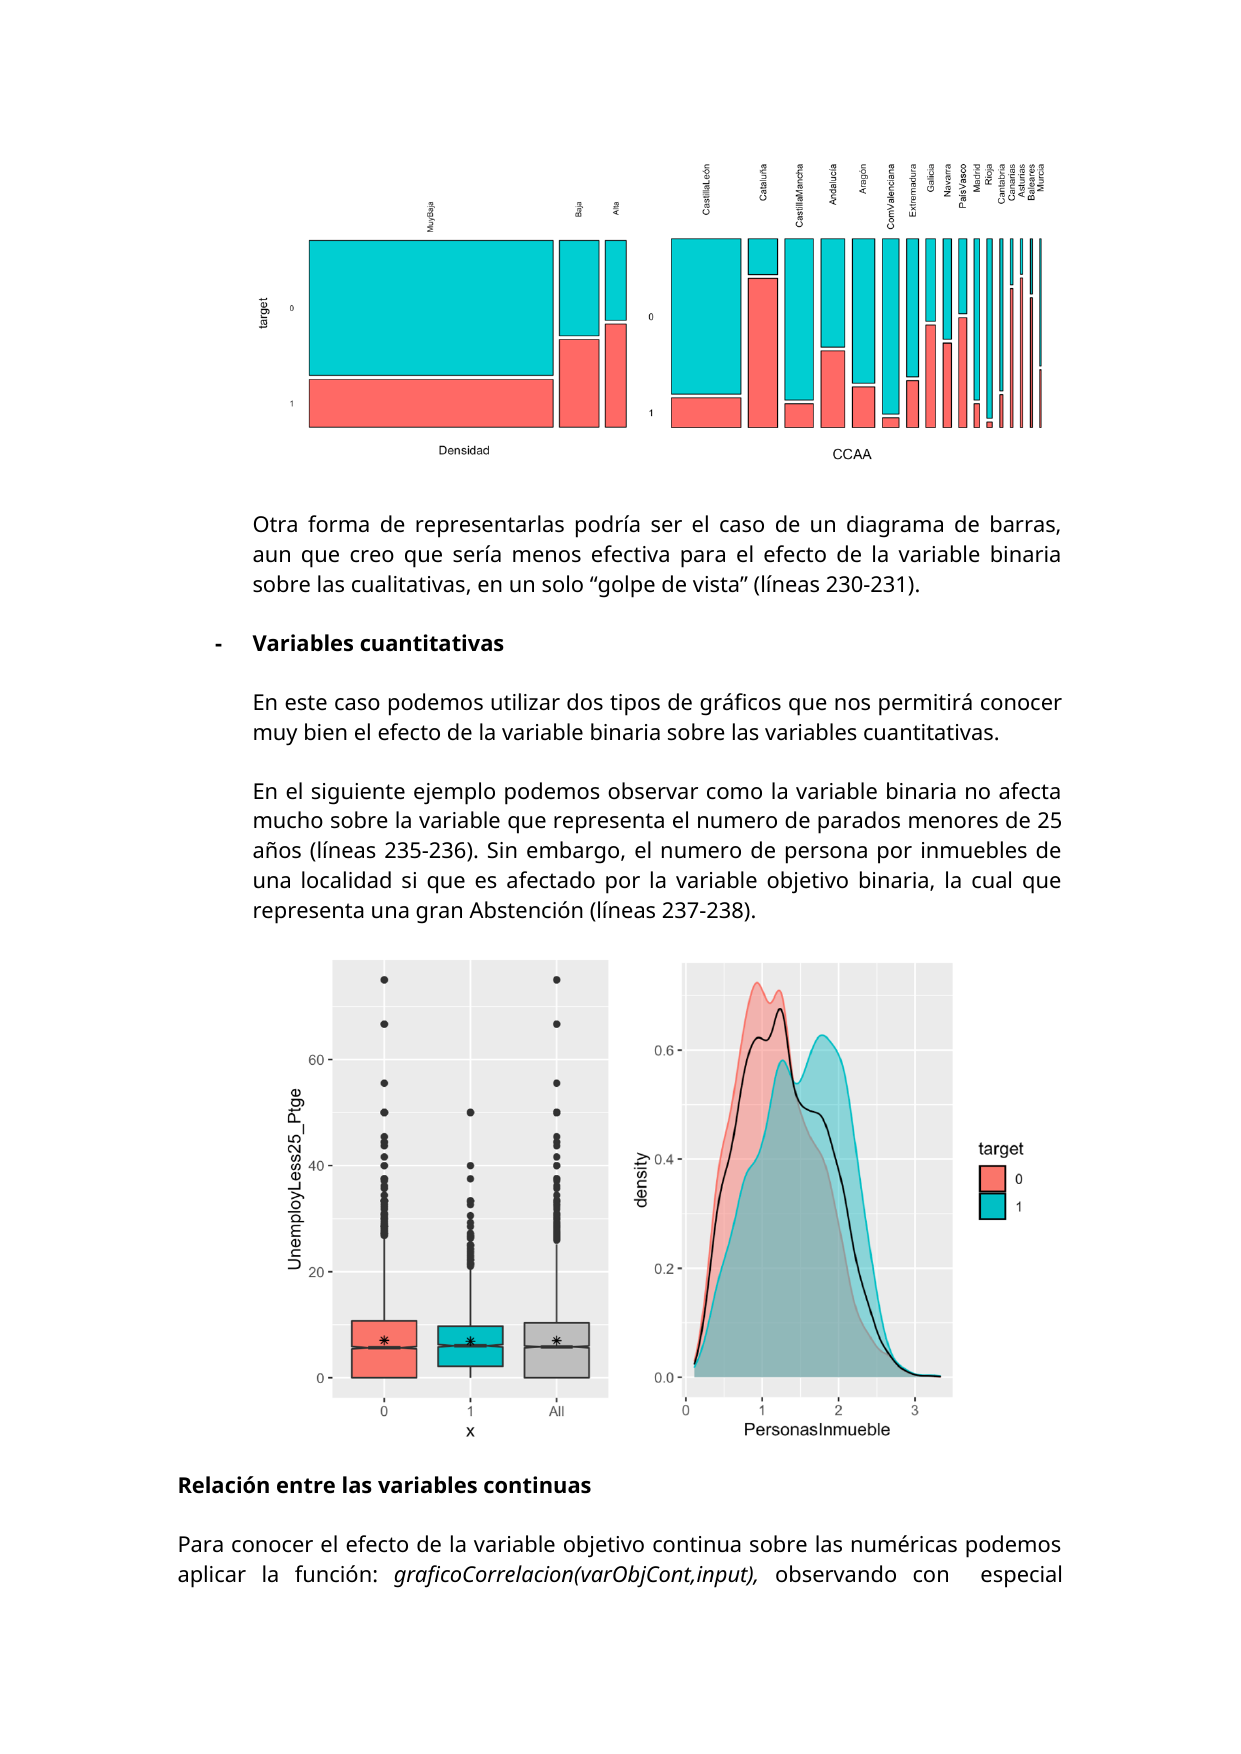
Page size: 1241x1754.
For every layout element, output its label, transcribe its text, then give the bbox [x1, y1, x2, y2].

text Otra forma de representarlas podría ser el caso de un diagrama de barras, aun que creo que sería menos efectiva para el efecto de la variable binaria sobre las cualitativas, en un solo “golpe de vista” (líneas 230-231). [252, 509, 1063, 599]
picture [281, 953, 1035, 1442]
text En este caso podemos utilizar dos tipos de gráficos que nos permitirá conocer muy bien el efecto de la variable binaria sobre las variables cuantitativas. [252, 687, 1063, 747]
text Relación entre las variables continuas [177, 1471, 1063, 1500]
picture [252, 147, 1060, 481]
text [177, 1529, 1063, 1589]
text En el siguiente ejemplo podemos observar como la variable binaria no afecta mucho sobre la variable que representa el numero de parados menores de 25 años (líneas 235-236). Sin embargo, el numero de persona por inmuebles de una localidad si que es afectado por la variable objetivo binaria, la cual que representa una gran Abstención (líneas 237-238). [252, 776, 1063, 925]
list Variables cuantitativas [215, 628, 1063, 658]
